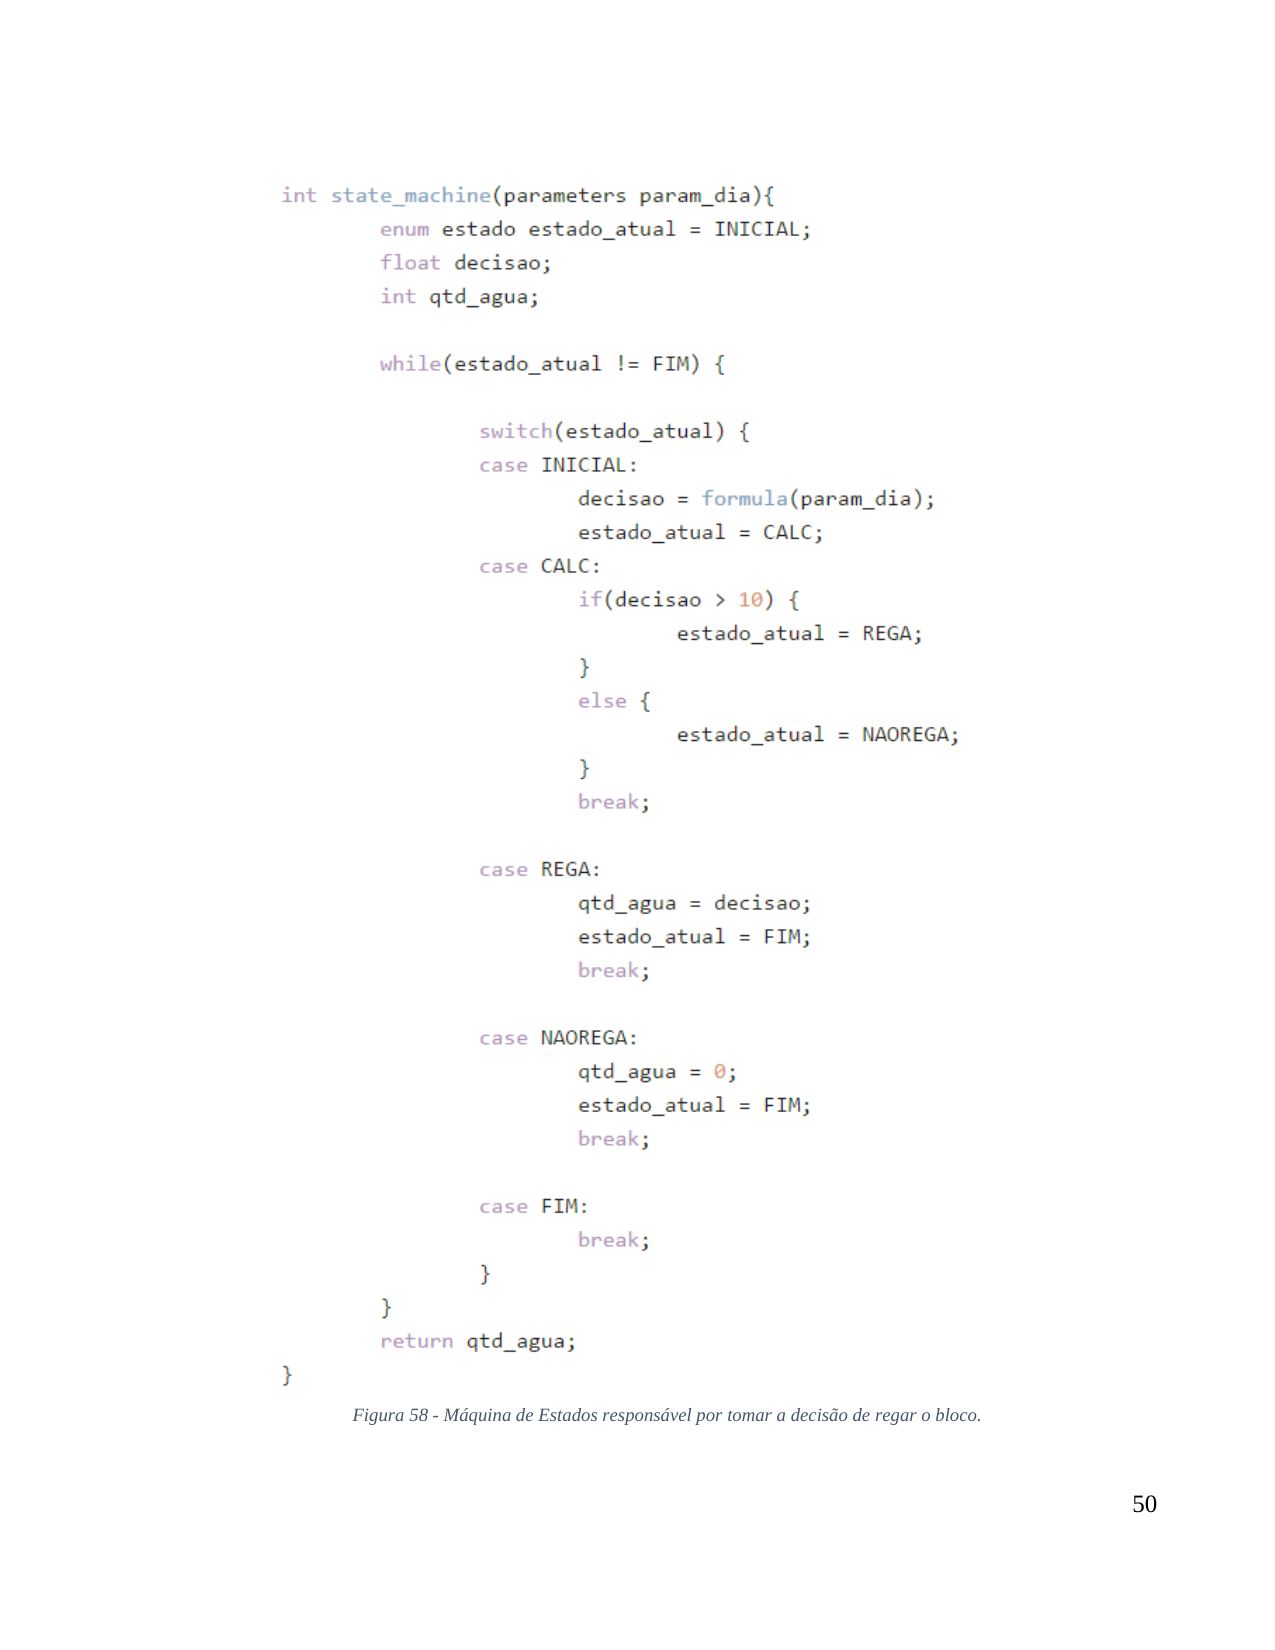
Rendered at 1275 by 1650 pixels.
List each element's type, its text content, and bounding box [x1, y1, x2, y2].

picture [281, 177, 1053, 1390]
